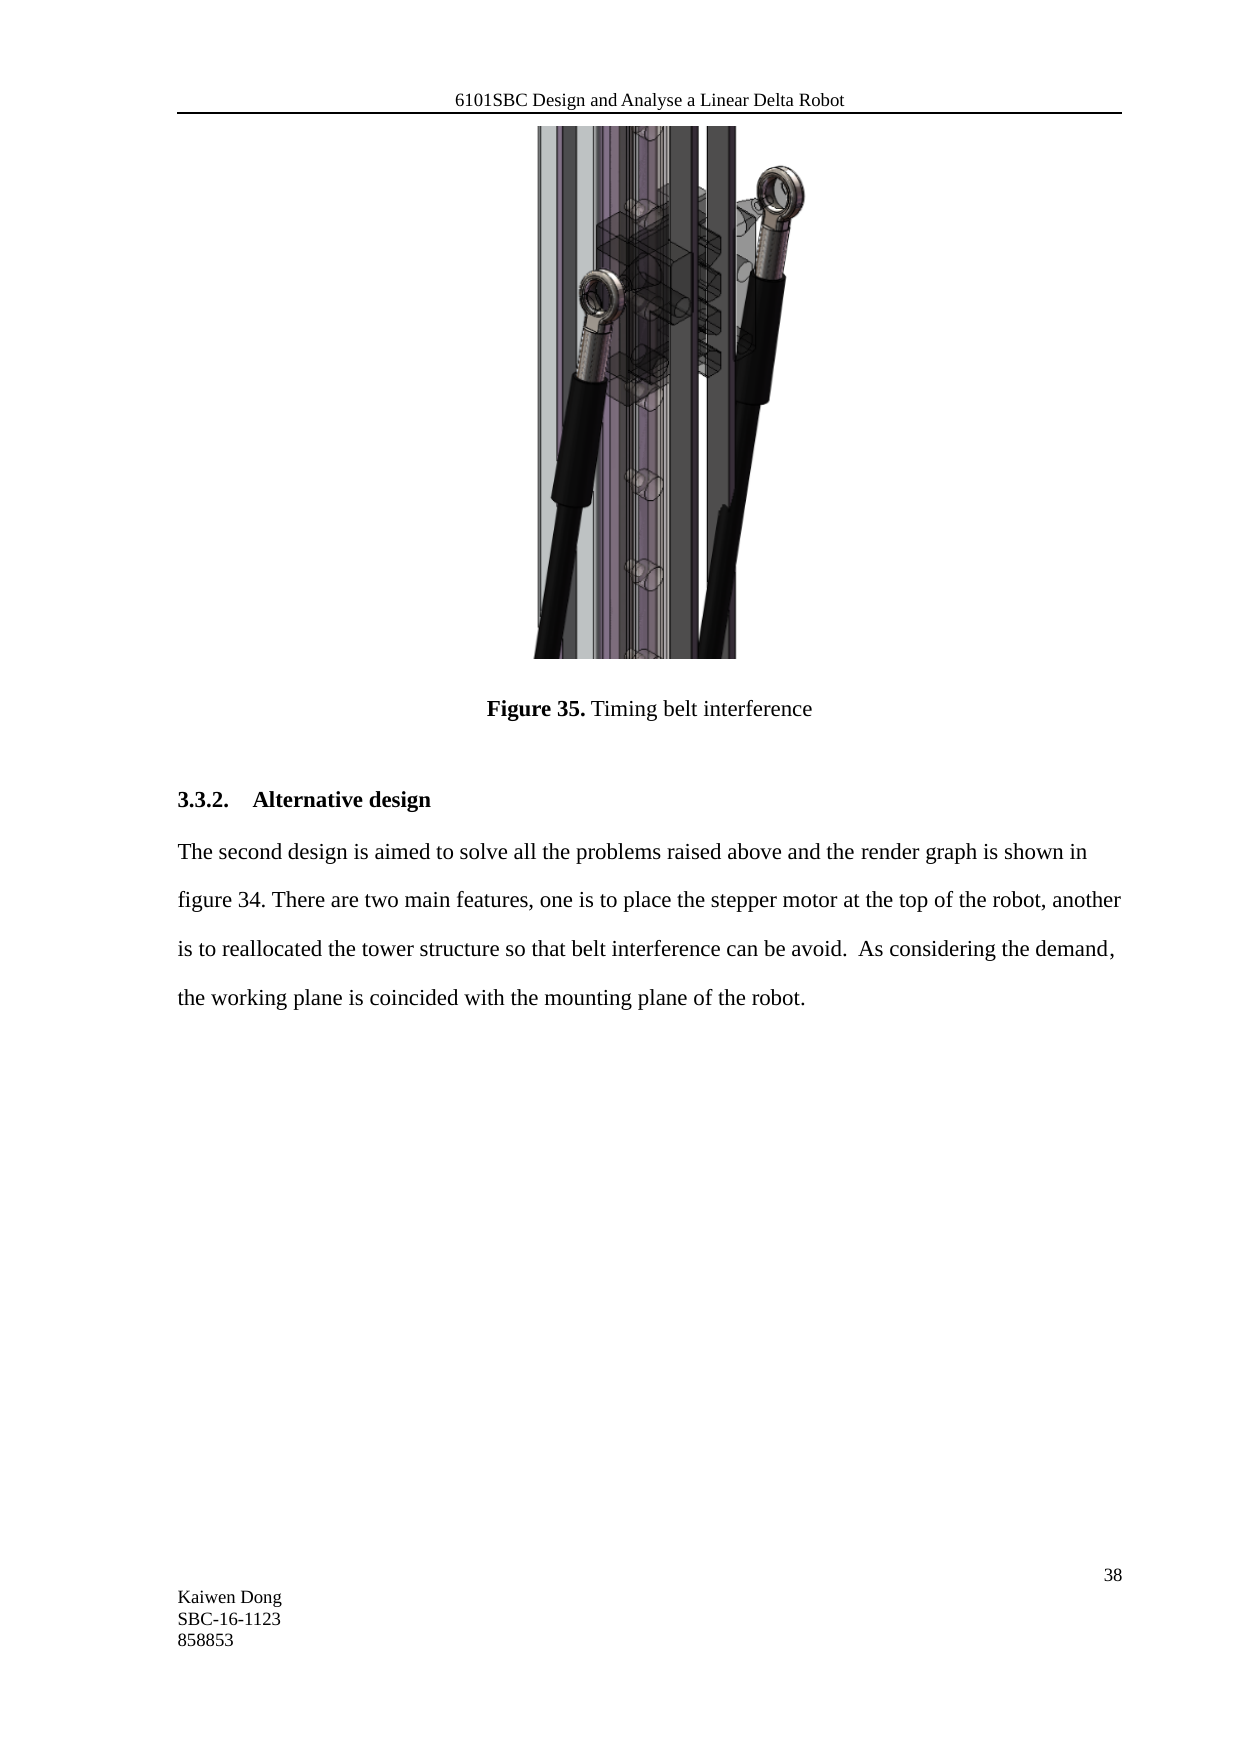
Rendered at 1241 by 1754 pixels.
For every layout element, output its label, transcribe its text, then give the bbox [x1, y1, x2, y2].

text Figure 35. Timing belt interference [177, 692, 1122, 724]
text The second design is aimed to solve all the problems raised above and the render graph is shown in figure 34. There are two main features, one is to place the stepper motor at the top of the robot, another is to reallocated the tower structure so that belt interference can be avoid. As considering the demand, the working plane is coincided with the mounting plane of the robot. [177, 835, 1122, 1013]
picture [472, 126, 827, 659]
subtitle Alternative design [177, 783, 1122, 816]
